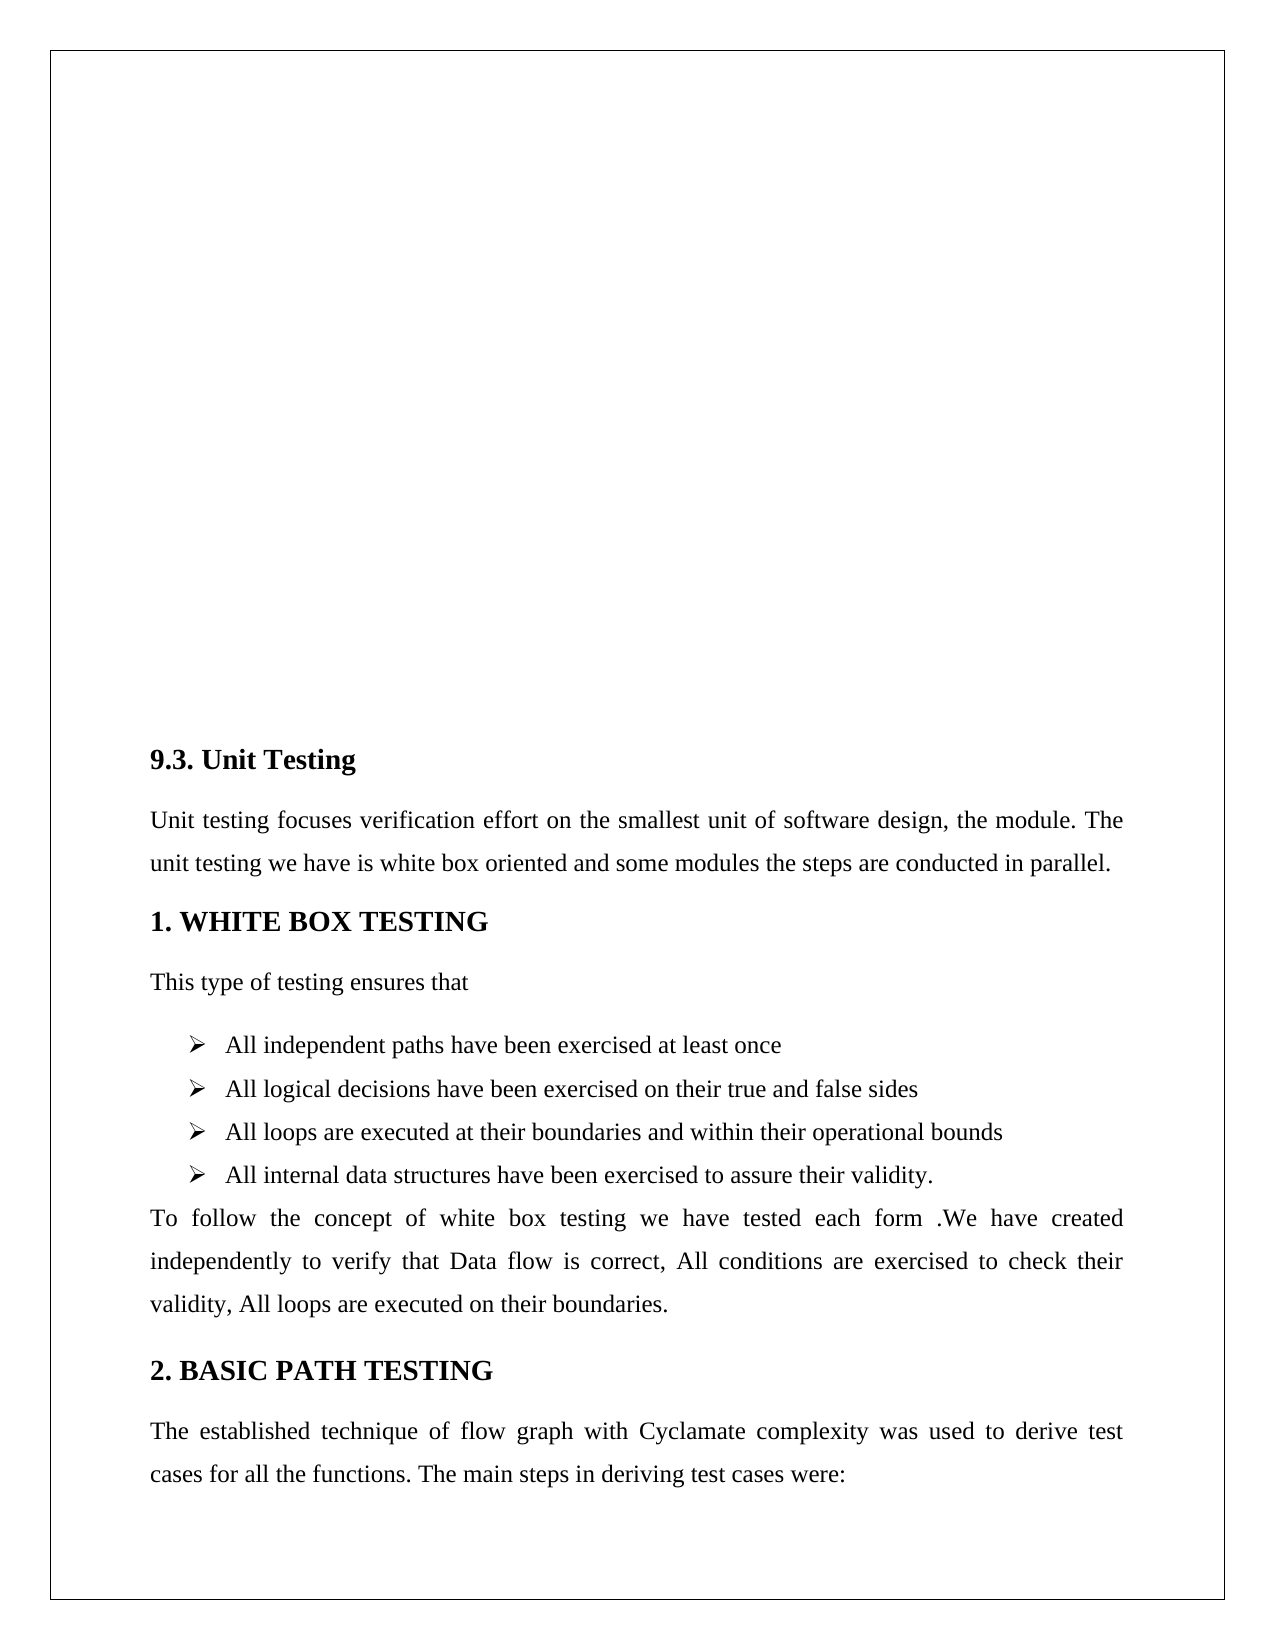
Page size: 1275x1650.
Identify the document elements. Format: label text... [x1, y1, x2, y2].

text 1. WHITE BOX TESTING [150, 904, 1125, 937]
list All internal data structures have been exercised to assure their validity. [187, 1160, 1125, 1189]
list All loops are executed at their boundaries and within their operational bounds [187, 1117, 1125, 1146]
list All independent paths have been exercised at least once [187, 1031, 1125, 1059]
list All logical decisions have been exercised on their true and false sides [187, 1074, 1125, 1102]
text Unit testing focuses verification effort on the smallest unit of software design, the module. The unit testing we have is white box oriented and some modules the steps are conducted in parallel. [150, 805, 1125, 877]
text 2. BASIC PATH TESTING [150, 1353, 1125, 1387]
text To follow the concept of white box testing we have tested each form .We have created independently to verify that Data flow is correct, All conditions are exercised to check their validity, All loops are executed on their boundaries. [150, 1203, 1125, 1318]
text 9.3. Unit Testing [150, 742, 1125, 776]
text The established technique of flow graph with Cyclamate complexity was used to derive test cases for all the functions. The main steps in deriving test cases were: [150, 1416, 1125, 1488]
text This type of testing ensures that [150, 967, 1125, 995]
